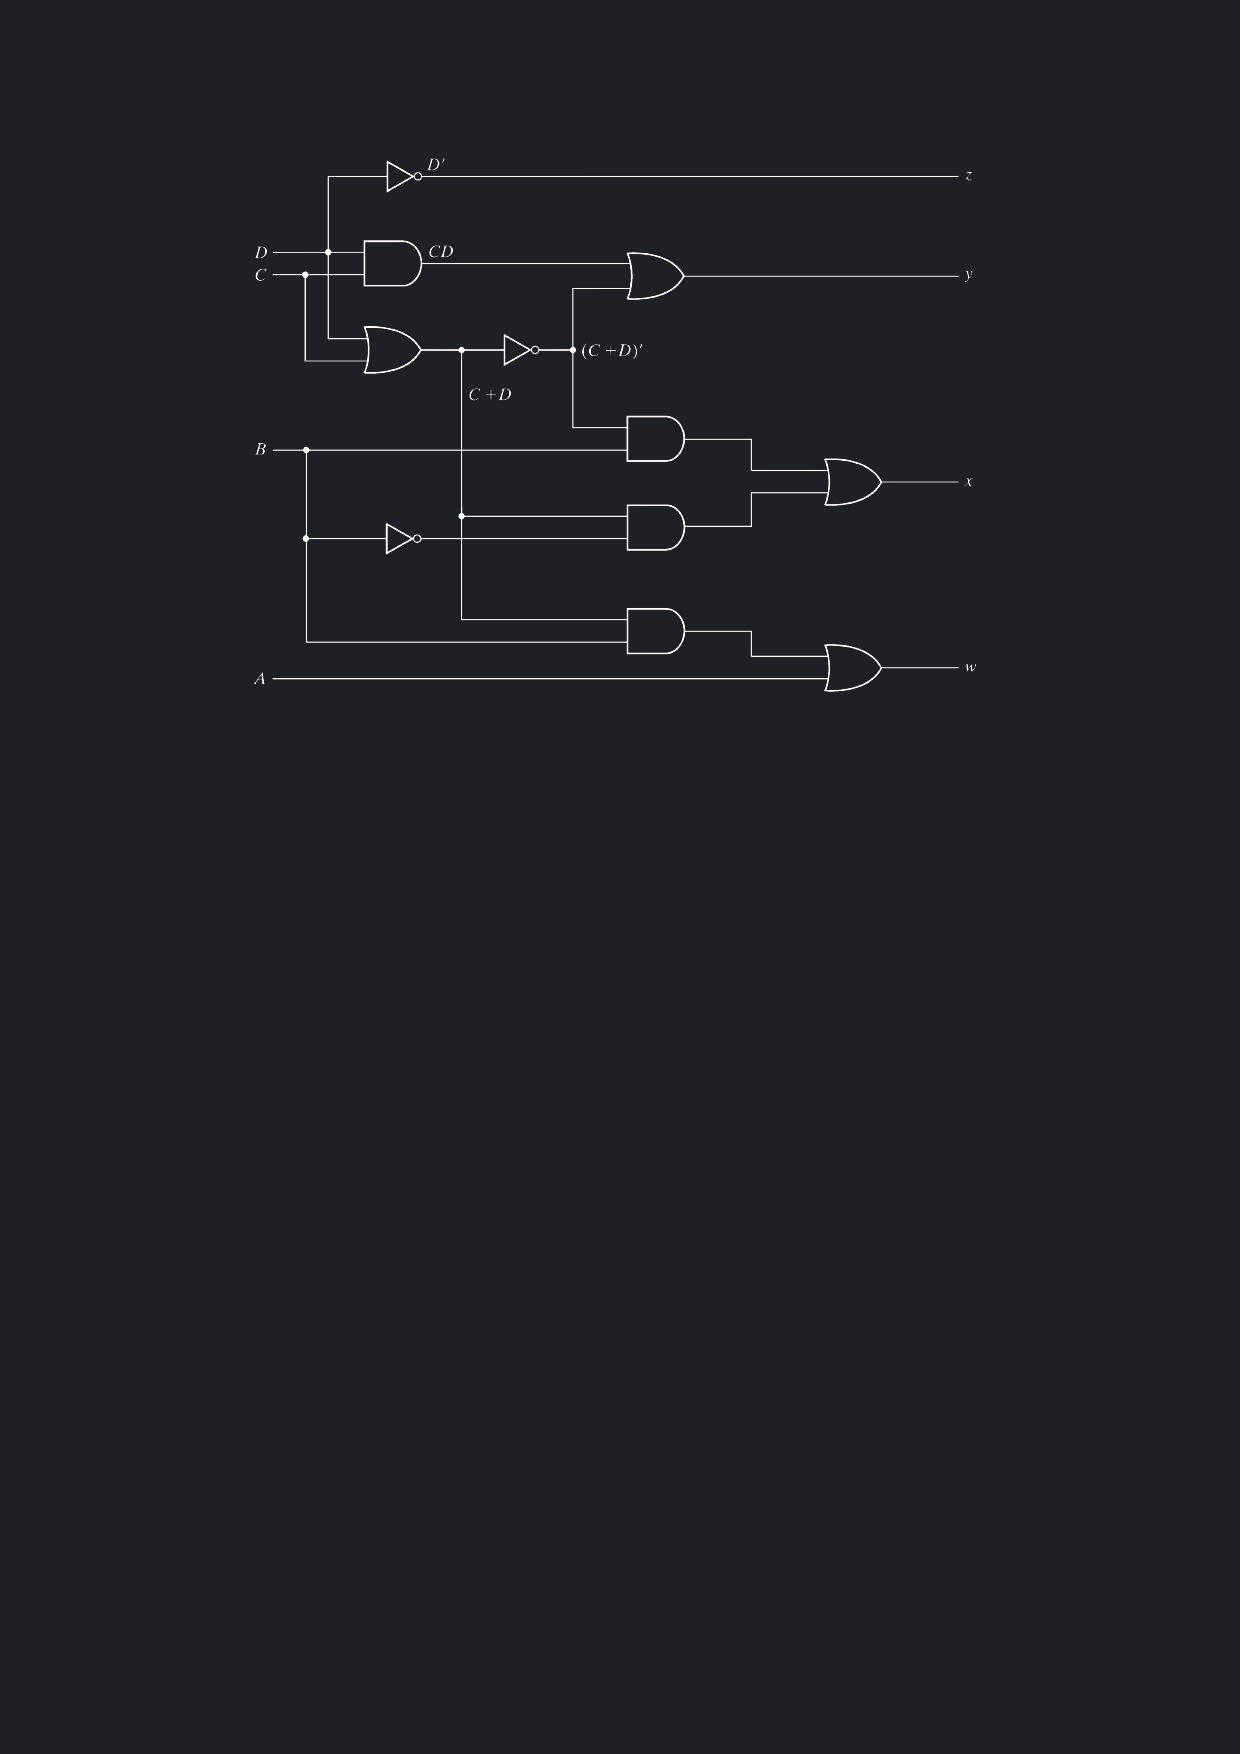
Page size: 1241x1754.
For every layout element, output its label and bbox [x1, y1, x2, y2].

picture [242, 150, 998, 704]
